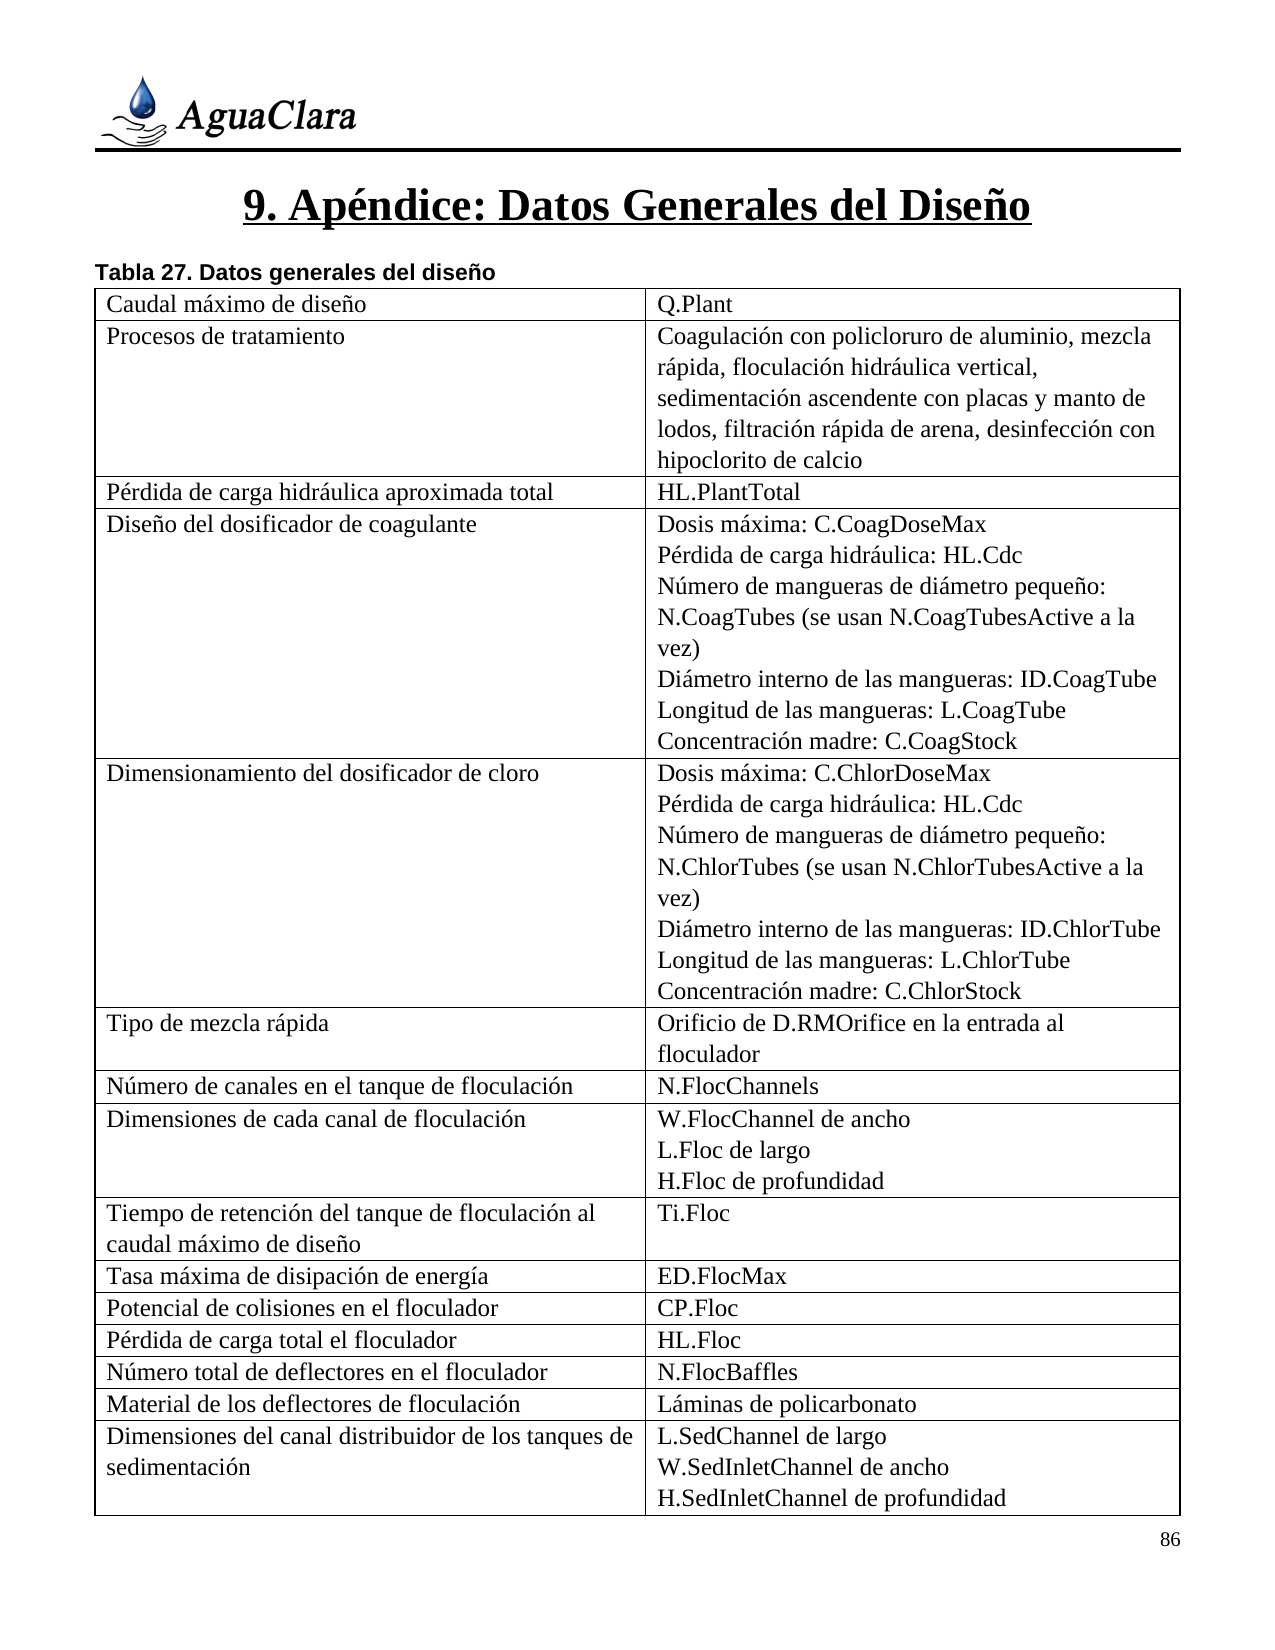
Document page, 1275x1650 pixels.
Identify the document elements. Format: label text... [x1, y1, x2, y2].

table_cell CP.Floc [646, 1293, 1179, 1324]
table_cell Pérdida de carga total el floculador [96, 1325, 645, 1356]
table_cell N.FlocBaffles [646, 1357, 1179, 1388]
table_cell Orificio de D.RMOrifice en la entrada al floculador [646, 1008, 1179, 1070]
table_cell Número total de deflectores en el floculador [96, 1357, 645, 1388]
subtitle . Apéndice: Datos Generales del Diseño [94, 177, 1181, 230]
table_cell Dimensiones del canal distribuidor de los tanques de sedimentación [96, 1421, 645, 1514]
table_cell Ti.Floc [646, 1198, 1179, 1260]
table_cell W.FlocChannel de ancho L.Floc de largo H.Floc de profundidad [646, 1104, 1179, 1197]
picture [94, 75, 373, 148]
table_cell N.FlocChannels [646, 1071, 1179, 1103]
table_cell L.SedChannel de largo W.SedInletChannel de ancho H.SedInletChannel de profundidad [646, 1421, 1179, 1514]
table_cell Potencial de colisiones en el floculador [96, 1293, 645, 1324]
table_header Q.Plant [646, 289, 1179, 320]
table_cell Tipo de mezcla rápida [96, 1008, 645, 1070]
table_cell Procesos de tratamiento [96, 321, 645, 476]
table_cell Dosis máxima: C.ChlorDoseMax Pérdida de carga hidráulica: HL.Cdc Número de mangueras de diámetro pequeño: N.ChlorTubes (se usan N.ChlorTubesActive a la vez) Diámetro interno de las mangueras: ID.ChlorTube Longitud de las mangueras: L.ChlorTube Concentración madre: C.ChlorStock [646, 759, 1179, 1007]
table_cell Dimensiones de cada canal de floculación [96, 1104, 645, 1197]
table_cell HL.PlantTotal [646, 477, 1179, 508]
table_cell Láminas de policarbonato [646, 1389, 1179, 1420]
table_cell Tiempo de retención del tanque de floculación al caudal máximo de diseño [96, 1198, 645, 1260]
table_cell Tasa máxima de disipación de energía [96, 1261, 645, 1292]
table_cell Pérdida de carga hidráulica aproximada total [96, 477, 645, 508]
table_cell HL.Floc [646, 1325, 1179, 1356]
table_cell Coagulación con policloruro de aluminio, mezcla rápida, floculación hidráulica vertical, sedimentación ascendente con placas y manto de lodos, filtración rápida de arena, desinfección con hipoclorito de calcio [646, 321, 1179, 476]
table_header Caudal máximo de diseño [96, 289, 645, 320]
text Tabla 27. Datos generales del diseño [94, 259, 1181, 286]
table_cell ED.FlocMax [646, 1261, 1179, 1292]
table_cell Dosis máxima: C.CoagDoseMax Pérdida de carga hidráulica: HL.Cdc Número de mangueras de diámetro pequeño: N.CoagTubes (se usan N.CoagTubesActive a la vez) Diámetro interno de las mangueras: ID.CoagTube Longitud de las mangueras: L.CoagTube Concentración madre: C.CoagStock [646, 509, 1179, 757]
table_cell Dimensionamiento del dosificador de cloro [96, 759, 645, 1007]
table_cell Material de los deflectores de floculación [96, 1389, 645, 1420]
table_cell Diseño del dosificador de coagulante [96, 509, 645, 757]
table_cell Número de canales en el tanque de floculación [96, 1071, 645, 1103]
